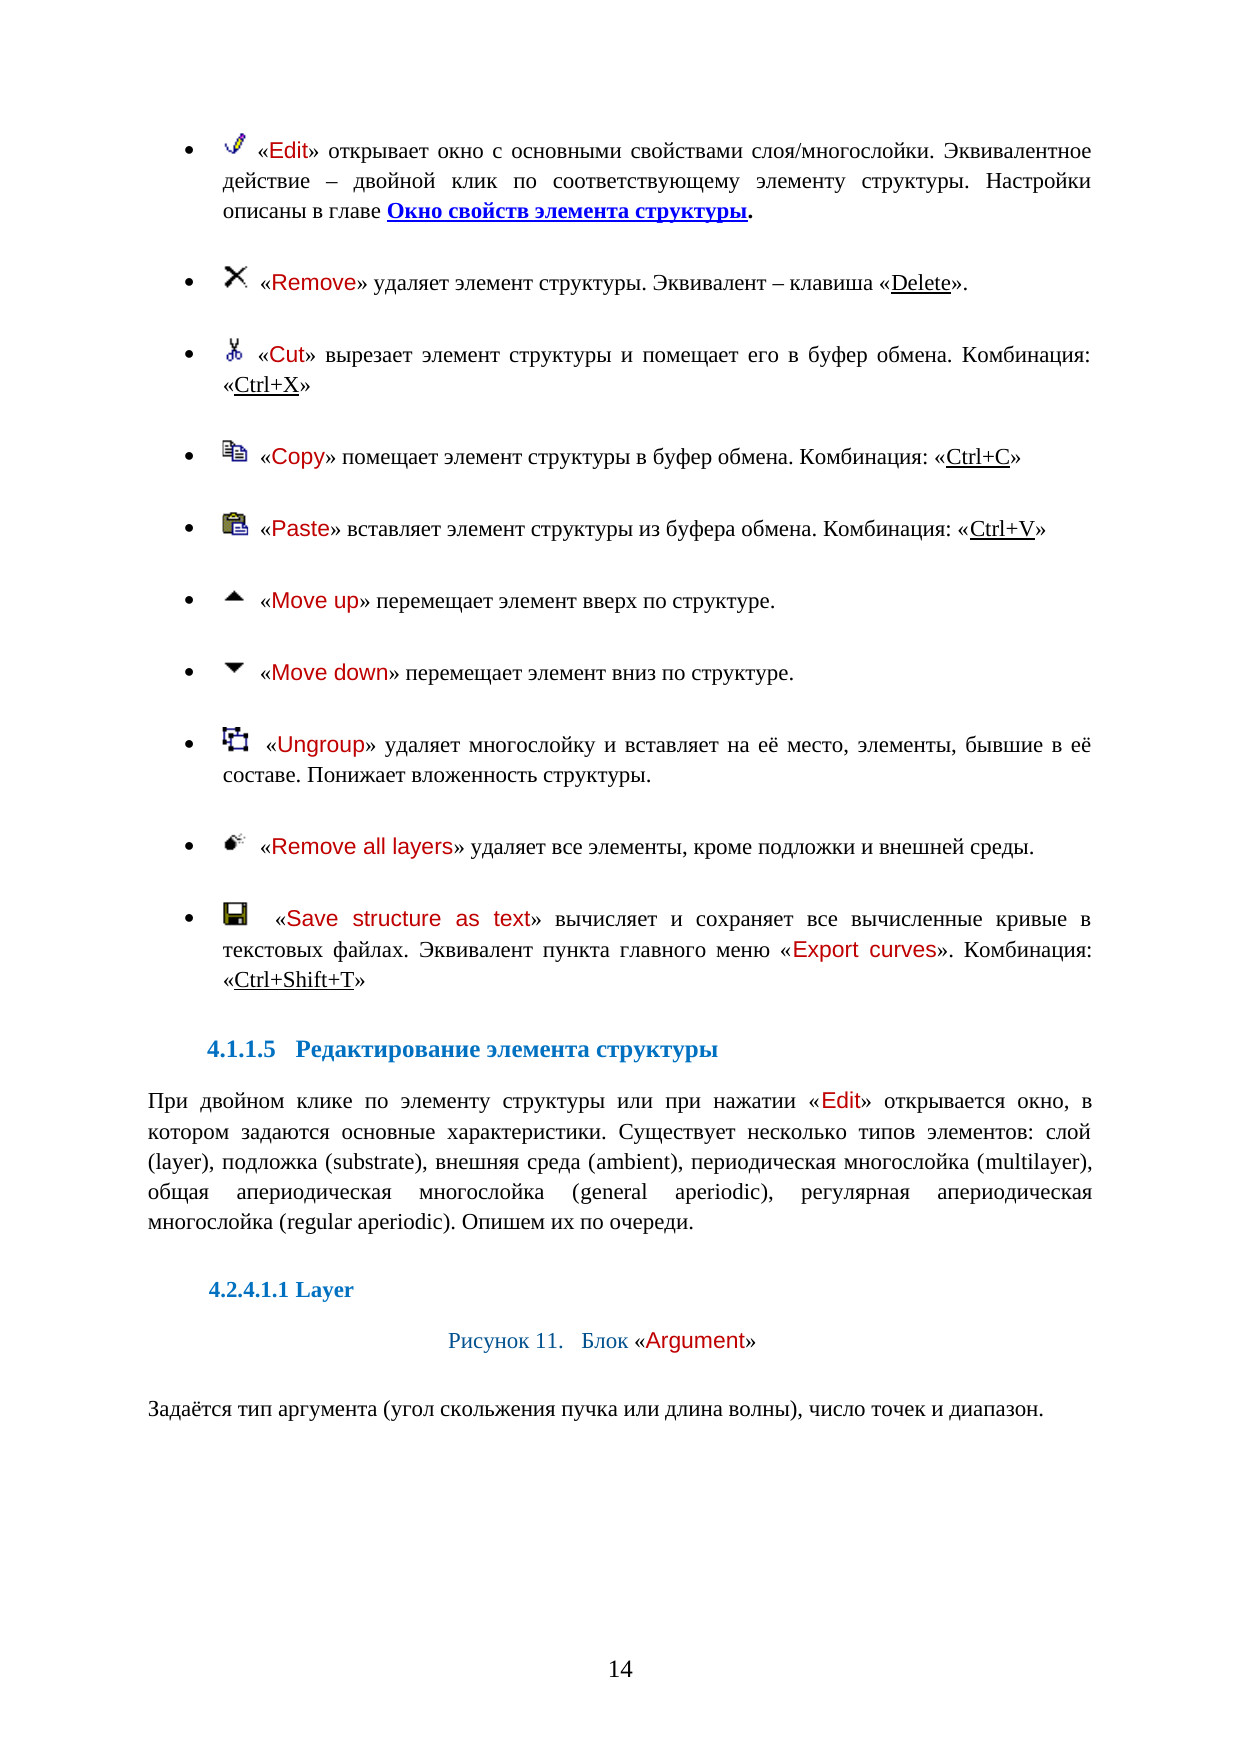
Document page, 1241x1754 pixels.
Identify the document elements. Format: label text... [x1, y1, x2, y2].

list «Paste» вставляет элемент структуры из буфера обмена. Комбинация: «Ctrl+V» [185, 511, 1093, 542]
picture [222, 829, 249, 855]
picture [222, 439, 249, 465]
picture [222, 511, 249, 537]
picture [222, 337, 249, 363]
picture [222, 132, 249, 159]
picture [222, 901, 249, 927]
list «Remove» удаляет элемент структуры. Эквивалент – клавиша «Delete». [185, 265, 1093, 296]
list «Cut» вырезает элемент структуры и помещает его в буфер обмена. Комбинация: «Ctrl+X» [185, 337, 1093, 398]
text При двойном клике по элементу структуры или при нажатии «Edit» открывается окно, в котором задаются основные характеристики. Существует несколько типов элементов: слой (layer), подложка (substrate), внешняя среда (ambient), периодическая многослойка (multilayer), общая апериодическая многослойка (general aperiodic), регулярная апериодическая многослойка (regular aperiodic). Опишем их по очереди. [148, 1087, 1093, 1235]
picture [222, 655, 249, 681]
list «Edit» открывает окно с основными свойствами слоя/многослойки. Эквивалентное действие – двойной клик по соответствующему элементу структуры. Настройки описаны в главе Окно свойств элемента структуры. [185, 133, 1093, 224]
subtitle Редактирование элемента структуры [207, 1034, 1093, 1062]
picture [222, 583, 249, 609]
list «Save structure as text» вычисляет и сохраняет все вычисленные кривые в текстовых файлах. Эквивалент пункта главного меню «Export curves». Комбинация: «Ctrl+Shift+T» [185, 901, 1093, 992]
subtitle Layer [209, 1276, 1093, 1302]
list «Ungroup» удаляет многослойку и вставляет на её место, элементы, бывшие в её составе. Понижает вложенность структуры. [185, 727, 1093, 788]
list «Copy» помещает элемент структуры в буфер обмена. Комбинация: «Ctrl+С» [185, 439, 1093, 470]
text Задаётся тип аргумента (угол скольжения пучка или длина волны), число точек и диапазон. [148, 1395, 1093, 1422]
list «Move down» перемещает элемент вниз по структуре. [185, 655, 1093, 686]
list Блок «Argument» [178, 1327, 1093, 1354]
list «Remove all layers» удаляет все элементы, кроме подложки и внешней среды. [185, 829, 1093, 860]
picture [222, 727, 249, 753]
picture [222, 265, 249, 291]
list «Move up» перемещает элемент вверх по структуре. [185, 583, 1093, 614]
